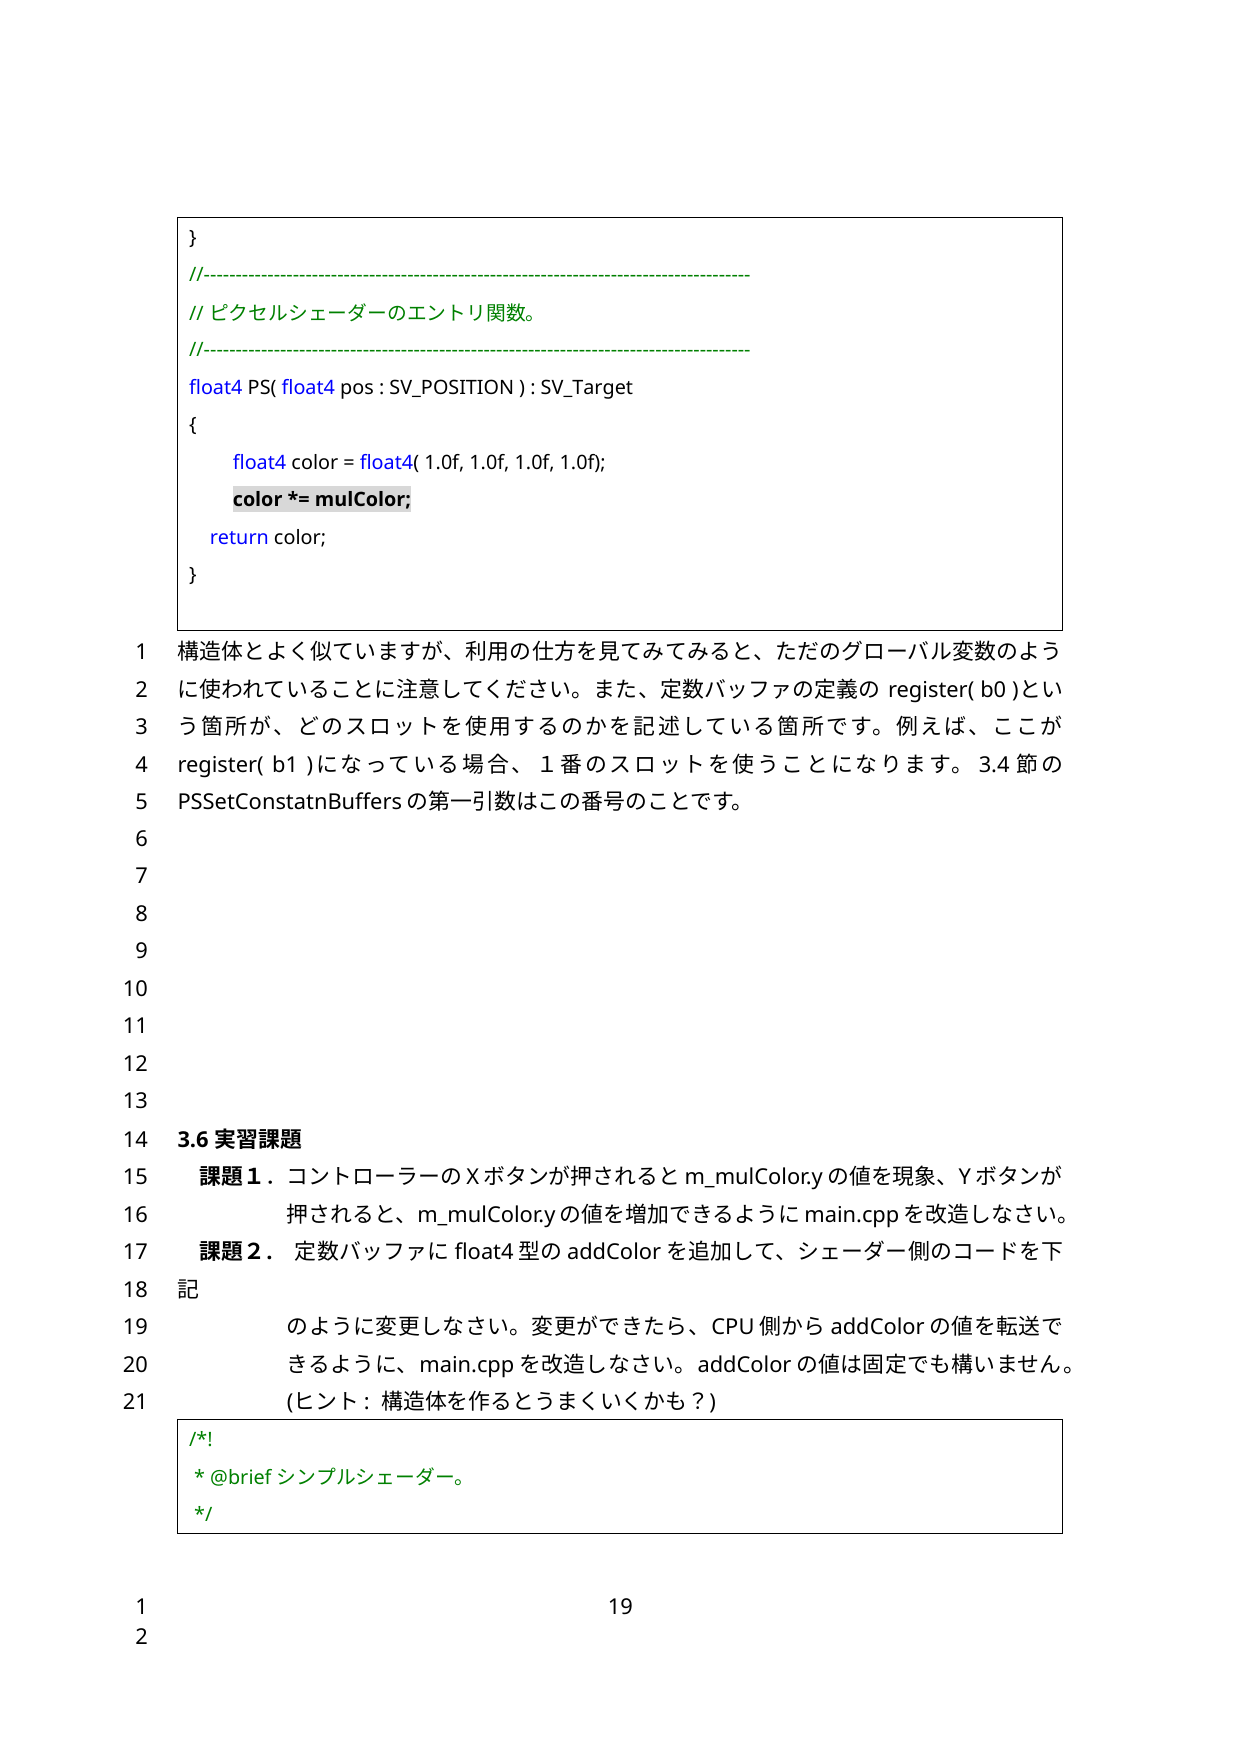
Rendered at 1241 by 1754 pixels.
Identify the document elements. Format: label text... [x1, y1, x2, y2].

subtitle 3.6 実習課題 [177, 1119, 1063, 1156]
text 構造体とよく似ていますが、利用の仕方を見てみてみると、ただのグローバル変数のように使われていることに注意してください。また、定数バッファの定義のregister( b0 )という箇所が、どのスロットを使用するのかを記述している箇所です。例えば、ここがregister( b1 )になっている場合、１番のスロットを使うことになります。3.4節のPSSetConstatnBuffersの第一引数はこの番号のことです。 [177, 631, 1063, 819]
text 課題２. 定数バッファにfloat4型のaddColorを追加して、シェーダー側のコードを下記 [177, 1231, 1063, 1306]
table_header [178, 1420, 1062, 1532]
text 課題１．コントローラーのXボタンが押されるとm_mulColor.yの値を現象、Yボタンが [177, 1156, 1063, 1194]
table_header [178, 218, 1062, 630]
text のように変更しなさい。変更ができたら、CPU側からaddColorの値を転送できるように、main.cppを改造しなさい。addColorの値は固定でも構いません。(ヒント : 構造体を作るとうまくいくかも？) [287, 1306, 1063, 1419]
text 押されると、m_mulColor.yの値を増加できるようにmain.cppを改造しなさい。 [177, 1194, 1063, 1231]
